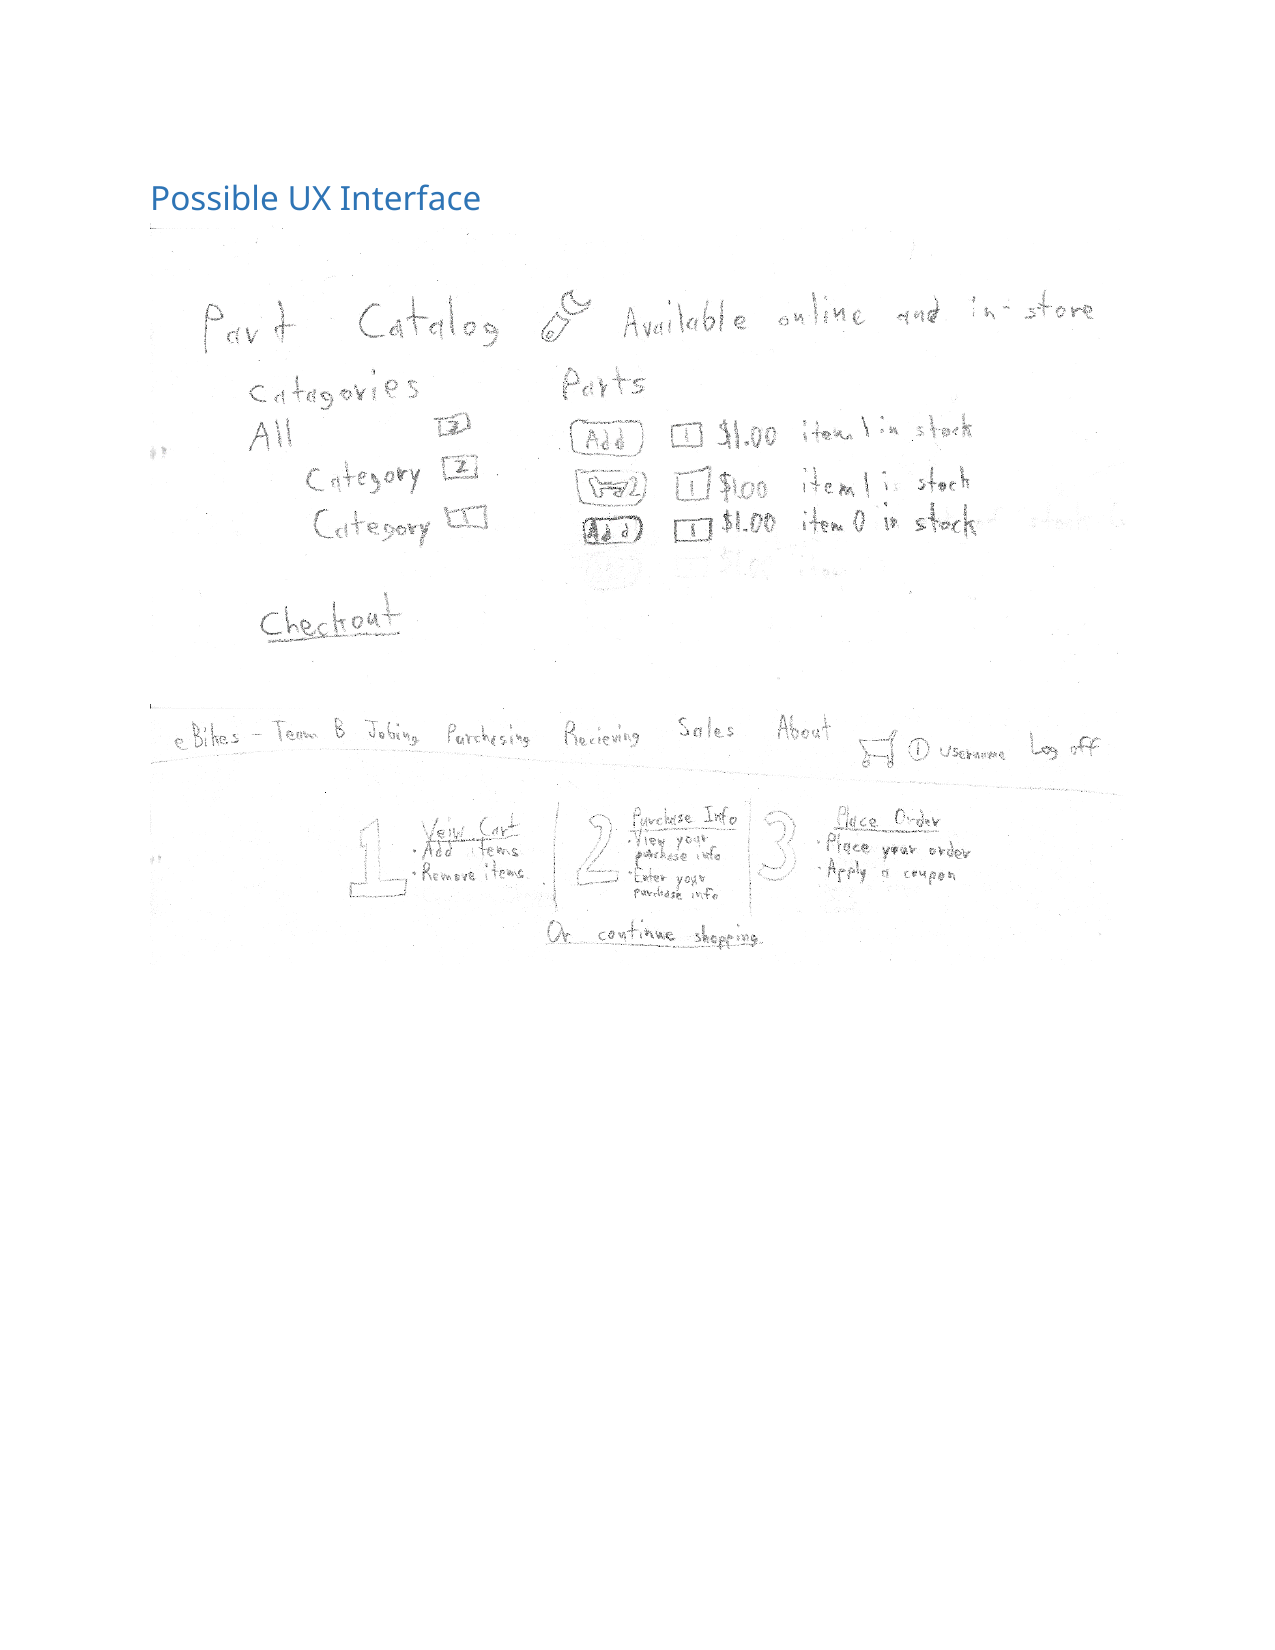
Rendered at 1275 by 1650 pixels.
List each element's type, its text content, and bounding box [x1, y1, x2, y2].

subtitle Possible UX Interface [150, 175, 1125, 220]
picture [150, 223, 1125, 686]
picture [150, 704, 1124, 965]
